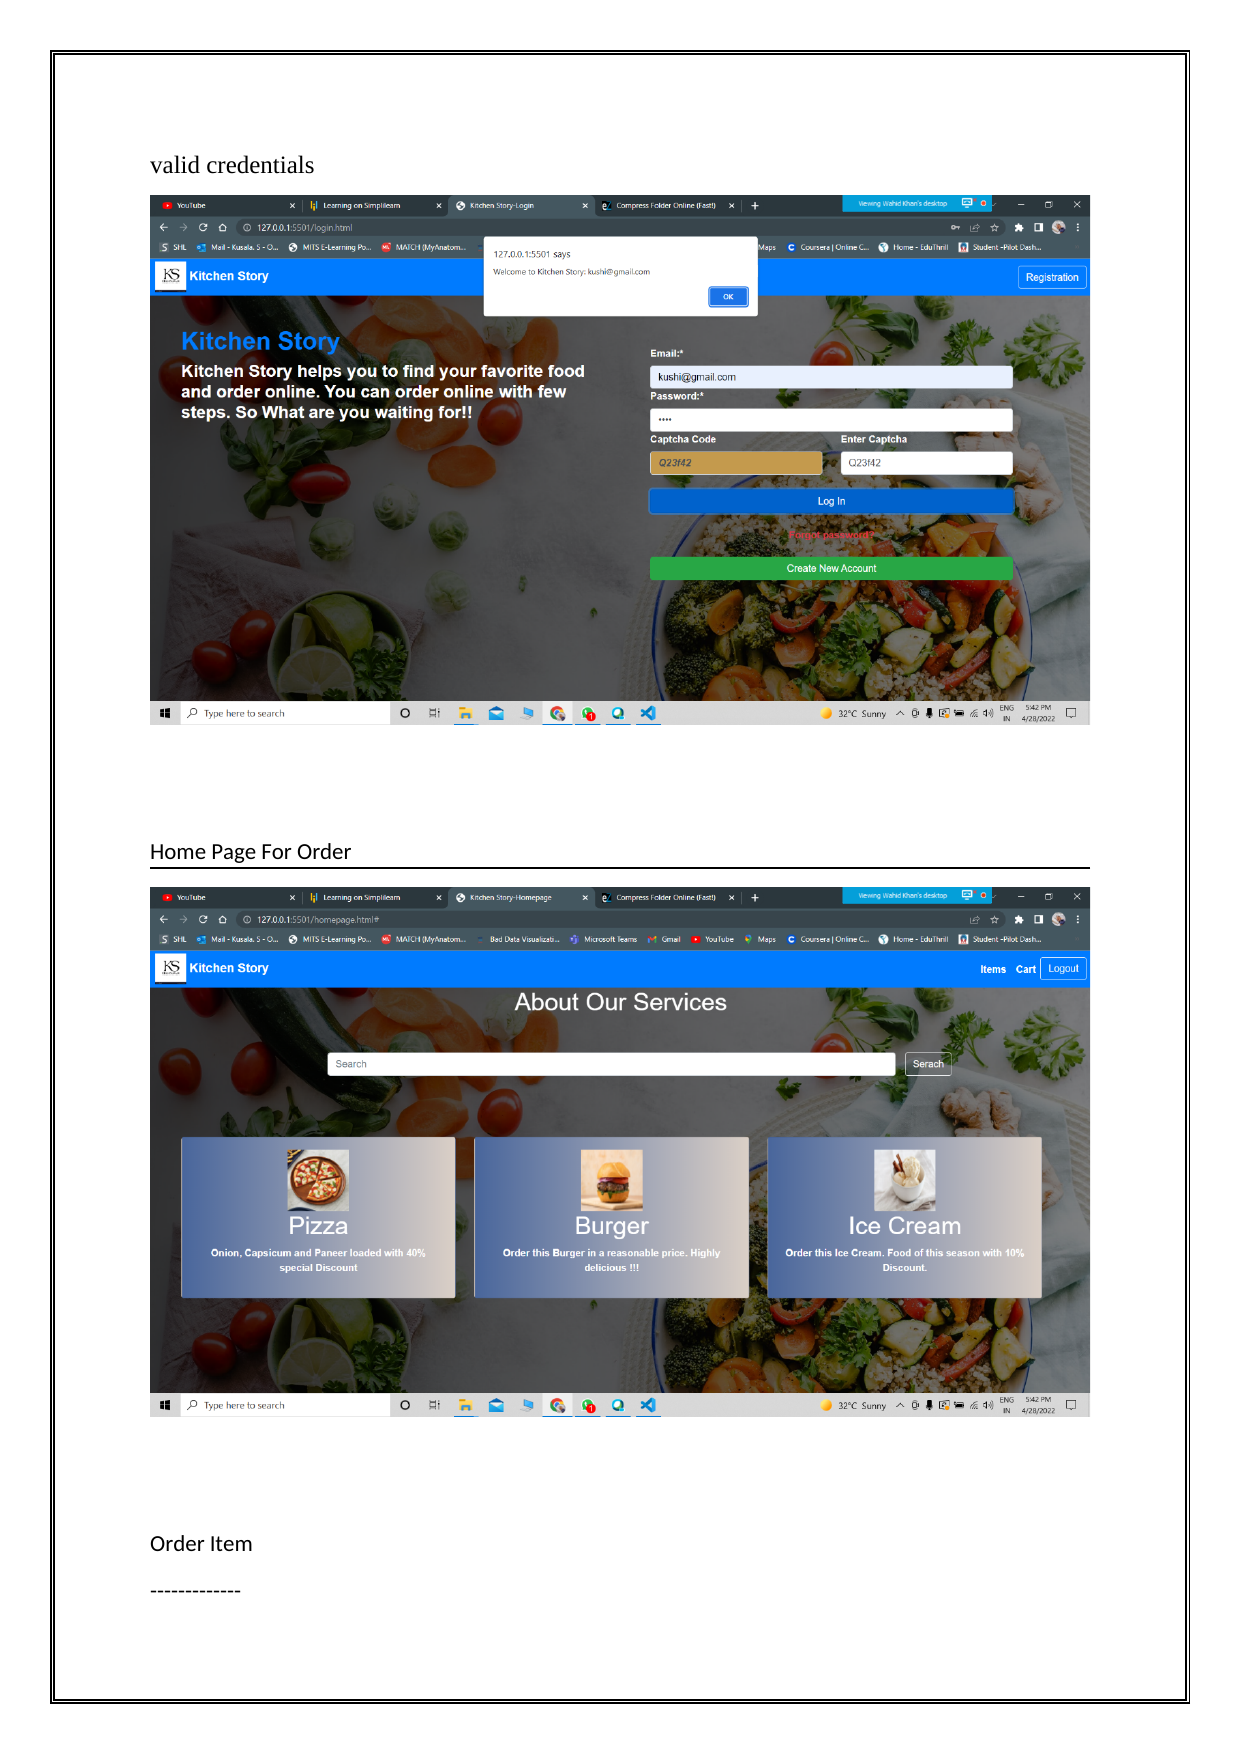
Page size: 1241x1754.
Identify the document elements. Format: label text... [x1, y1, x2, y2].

picture [962, 890, 976, 899]
text Home Page For Order [150, 837, 1090, 867]
text ------------- [150, 1576, 1090, 1604]
text Order Item [150, 1529, 1090, 1557]
picture [962, 198, 976, 207]
subtitle valid credentials [150, 150, 1090, 179]
picture [150, 887, 1091, 1417]
picture [150, 195, 1091, 725]
